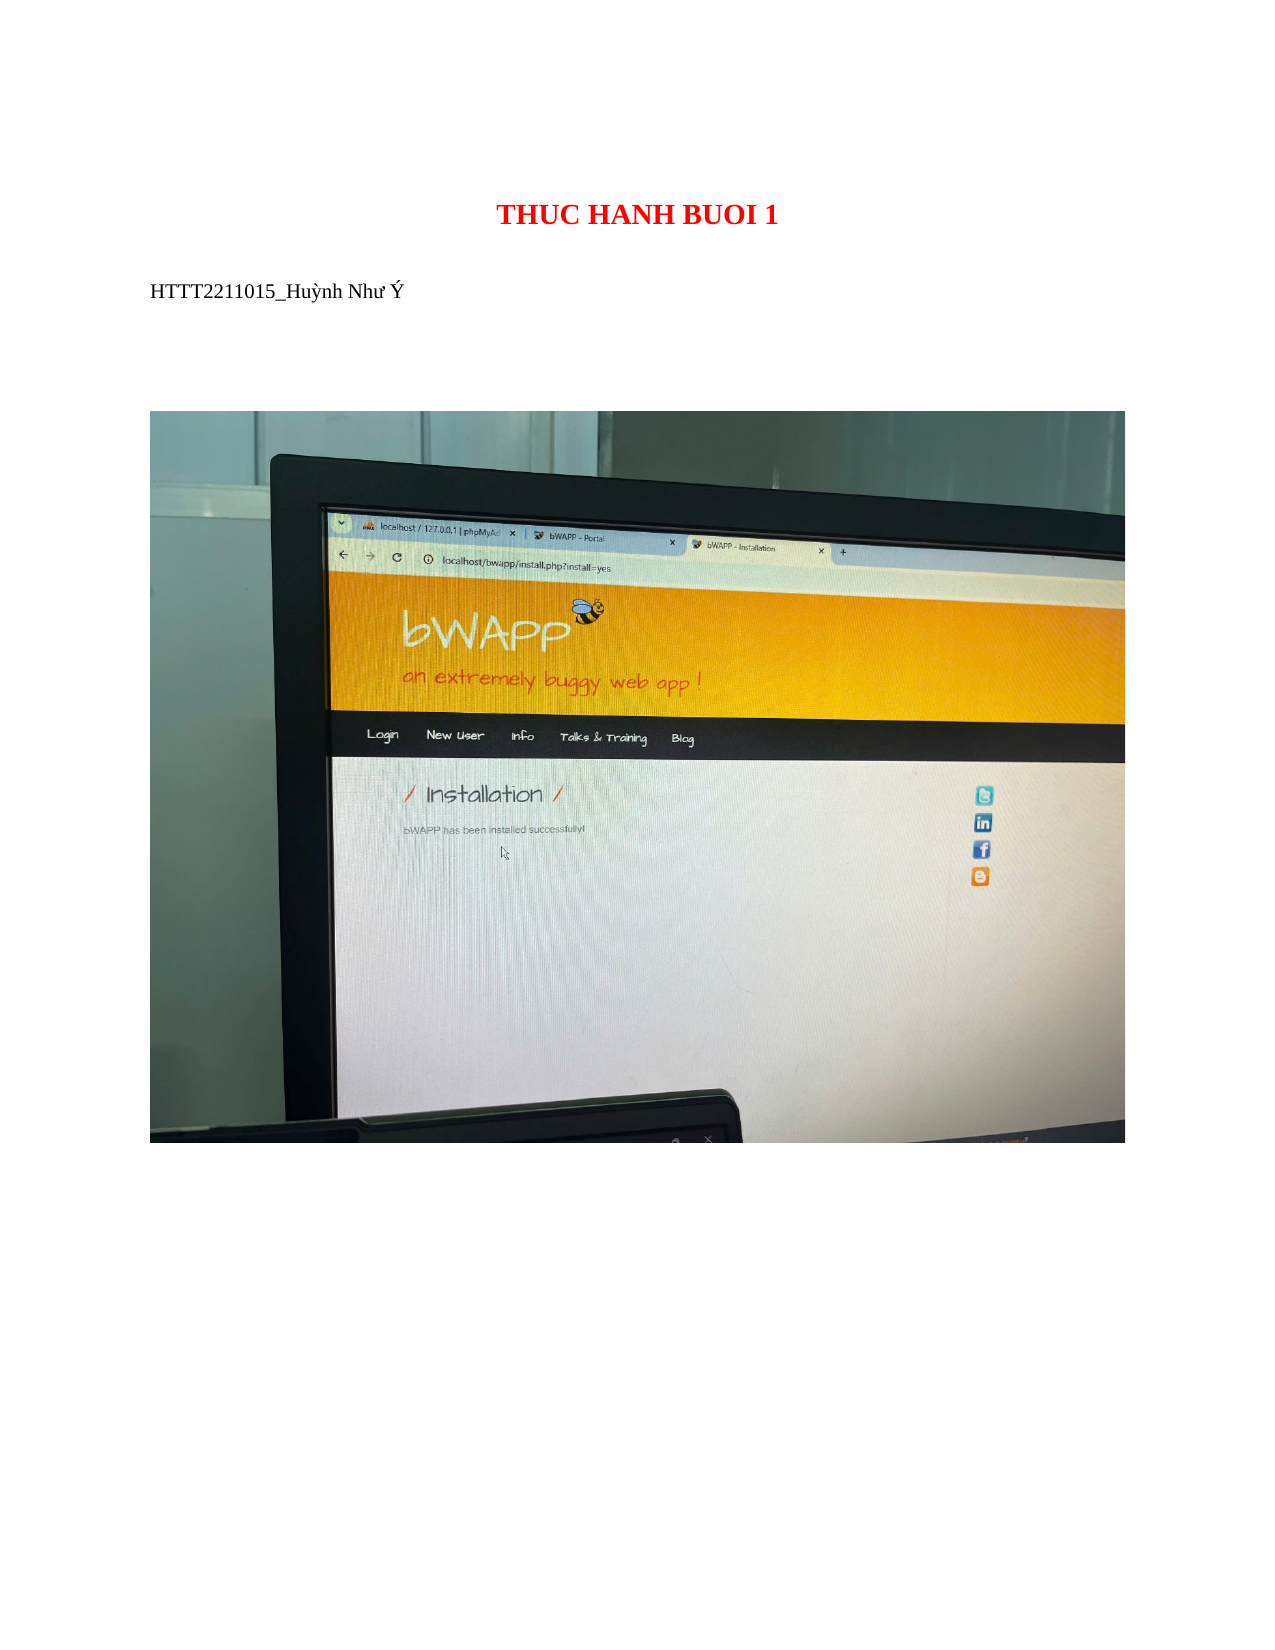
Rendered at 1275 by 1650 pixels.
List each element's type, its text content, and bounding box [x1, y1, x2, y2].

picture [150, 411, 1125, 1143]
text THUC HANH BUOI 1 [150, 197, 1125, 261]
text HTTT2211015_Huỳnh Như Ý [150, 279, 1125, 303]
